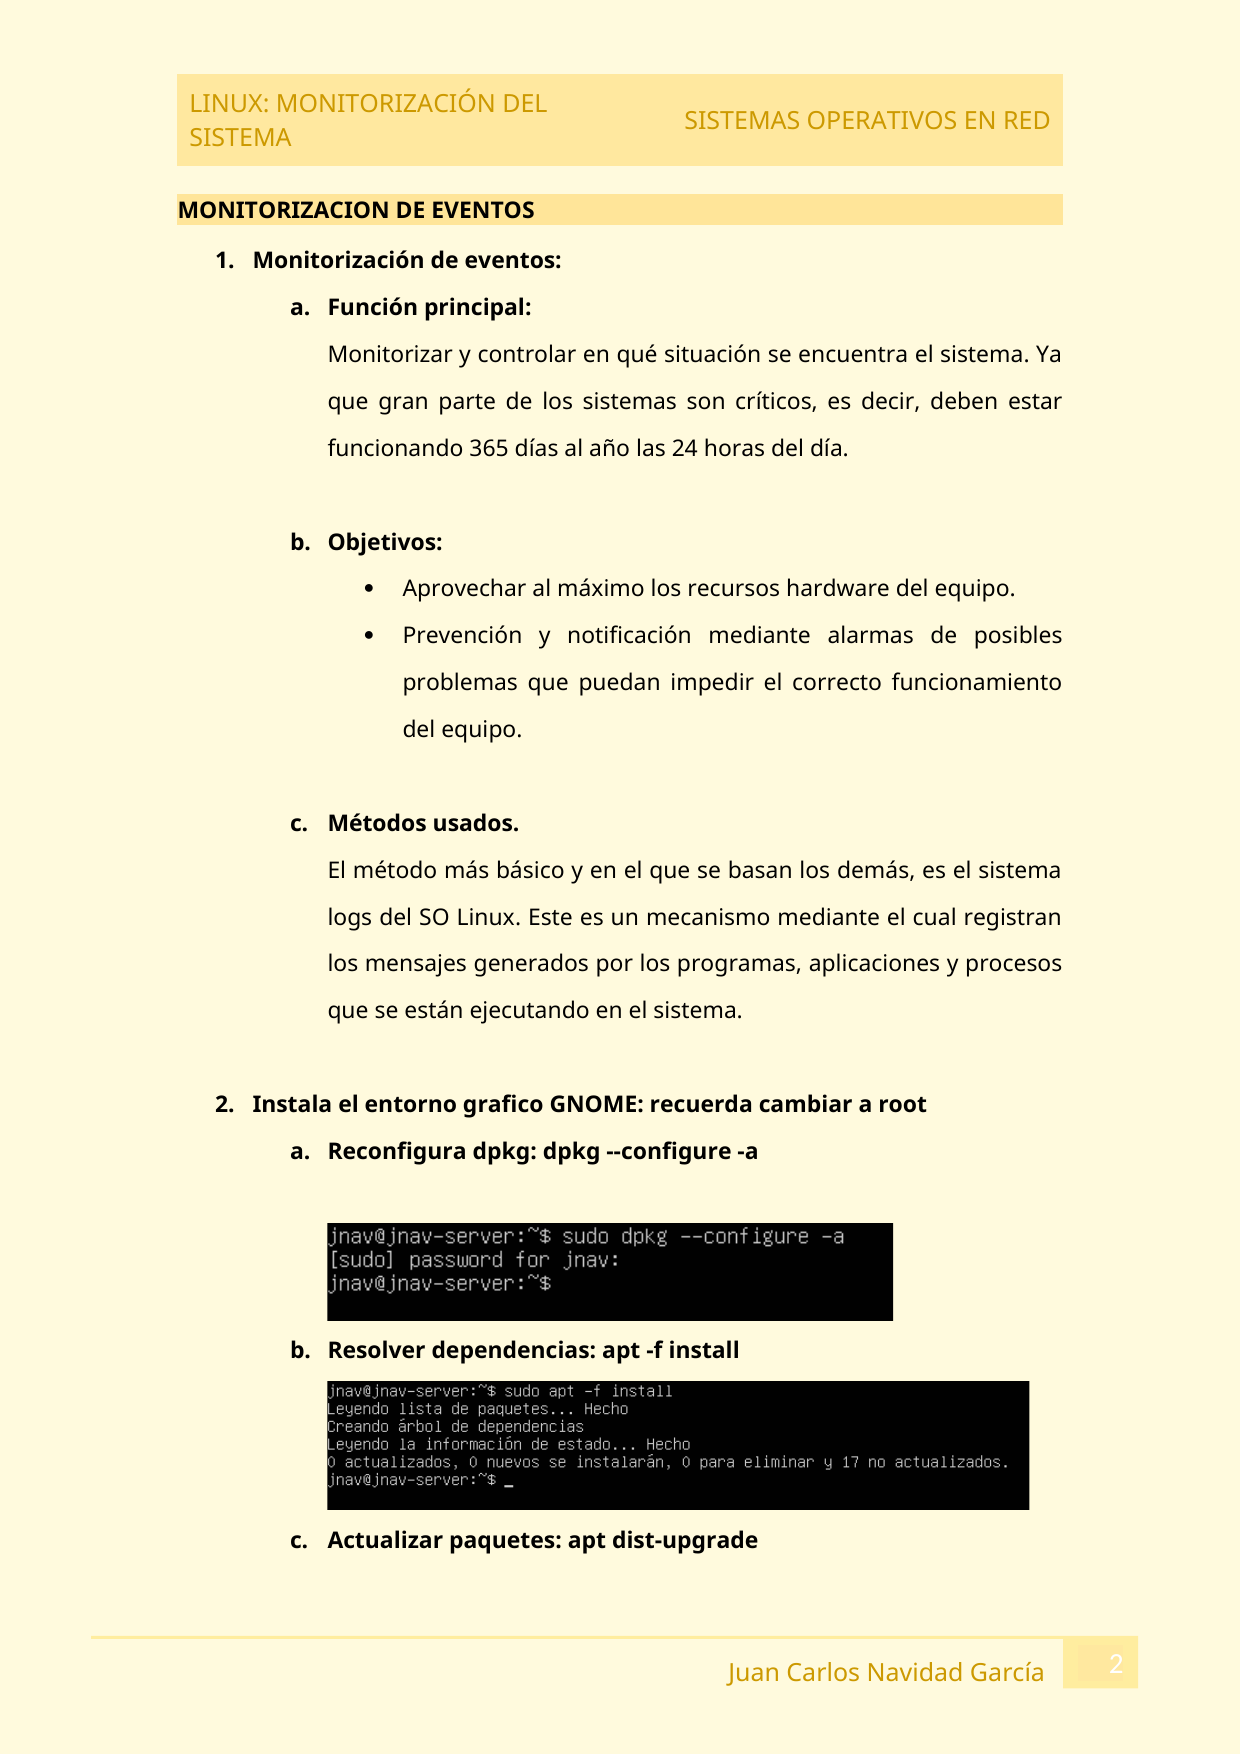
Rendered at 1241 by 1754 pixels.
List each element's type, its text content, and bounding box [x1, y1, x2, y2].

text MONITORIZACION DE EVENTOS [177, 194, 1063, 225]
list Monitorización de eventos: [215, 244, 1063, 276]
list Función principal: [290, 291, 1063, 322]
list Actualizar paquetes: apt dist-upgrade [290, 1523, 1063, 1555]
list Métodos usados. [290, 807, 1063, 838]
picture [327, 1223, 894, 1321]
text El método más básico y en el que se basan los demás, es el sistema logs del SO Linux. Este es un mecanismo mediante el cual registran los mensajes generados por los programas, aplicaciones y procesos que se están ejecutando en el sistema. [327, 854, 1063, 1026]
list Objetivos: [290, 526, 1063, 557]
list Resolver dependencias: apt -f install [290, 1334, 1063, 1366]
picture [327, 1381, 1030, 1510]
list Aprovechar al máximo los recursos hardware del equipo. [365, 572, 1063, 604]
text Monitorizar y controlar en qué situación se encuentra el sistema. Ya que gran parte de los sistemas son críticos, es decir, deben estar funcionando 365 días al año las 24 horas del día. [327, 338, 1063, 463]
list Prevención y notificación mediante alarmas de posibles problemas que puedan impedir el correcto funcionamiento del equipo. [365, 619, 1063, 744]
list Reconfigura dpkg: dpkg --configure -a [290, 1135, 1063, 1166]
list Instala el entorno grafico GNOME: recuerda cambiar a root [215, 1088, 1063, 1119]
